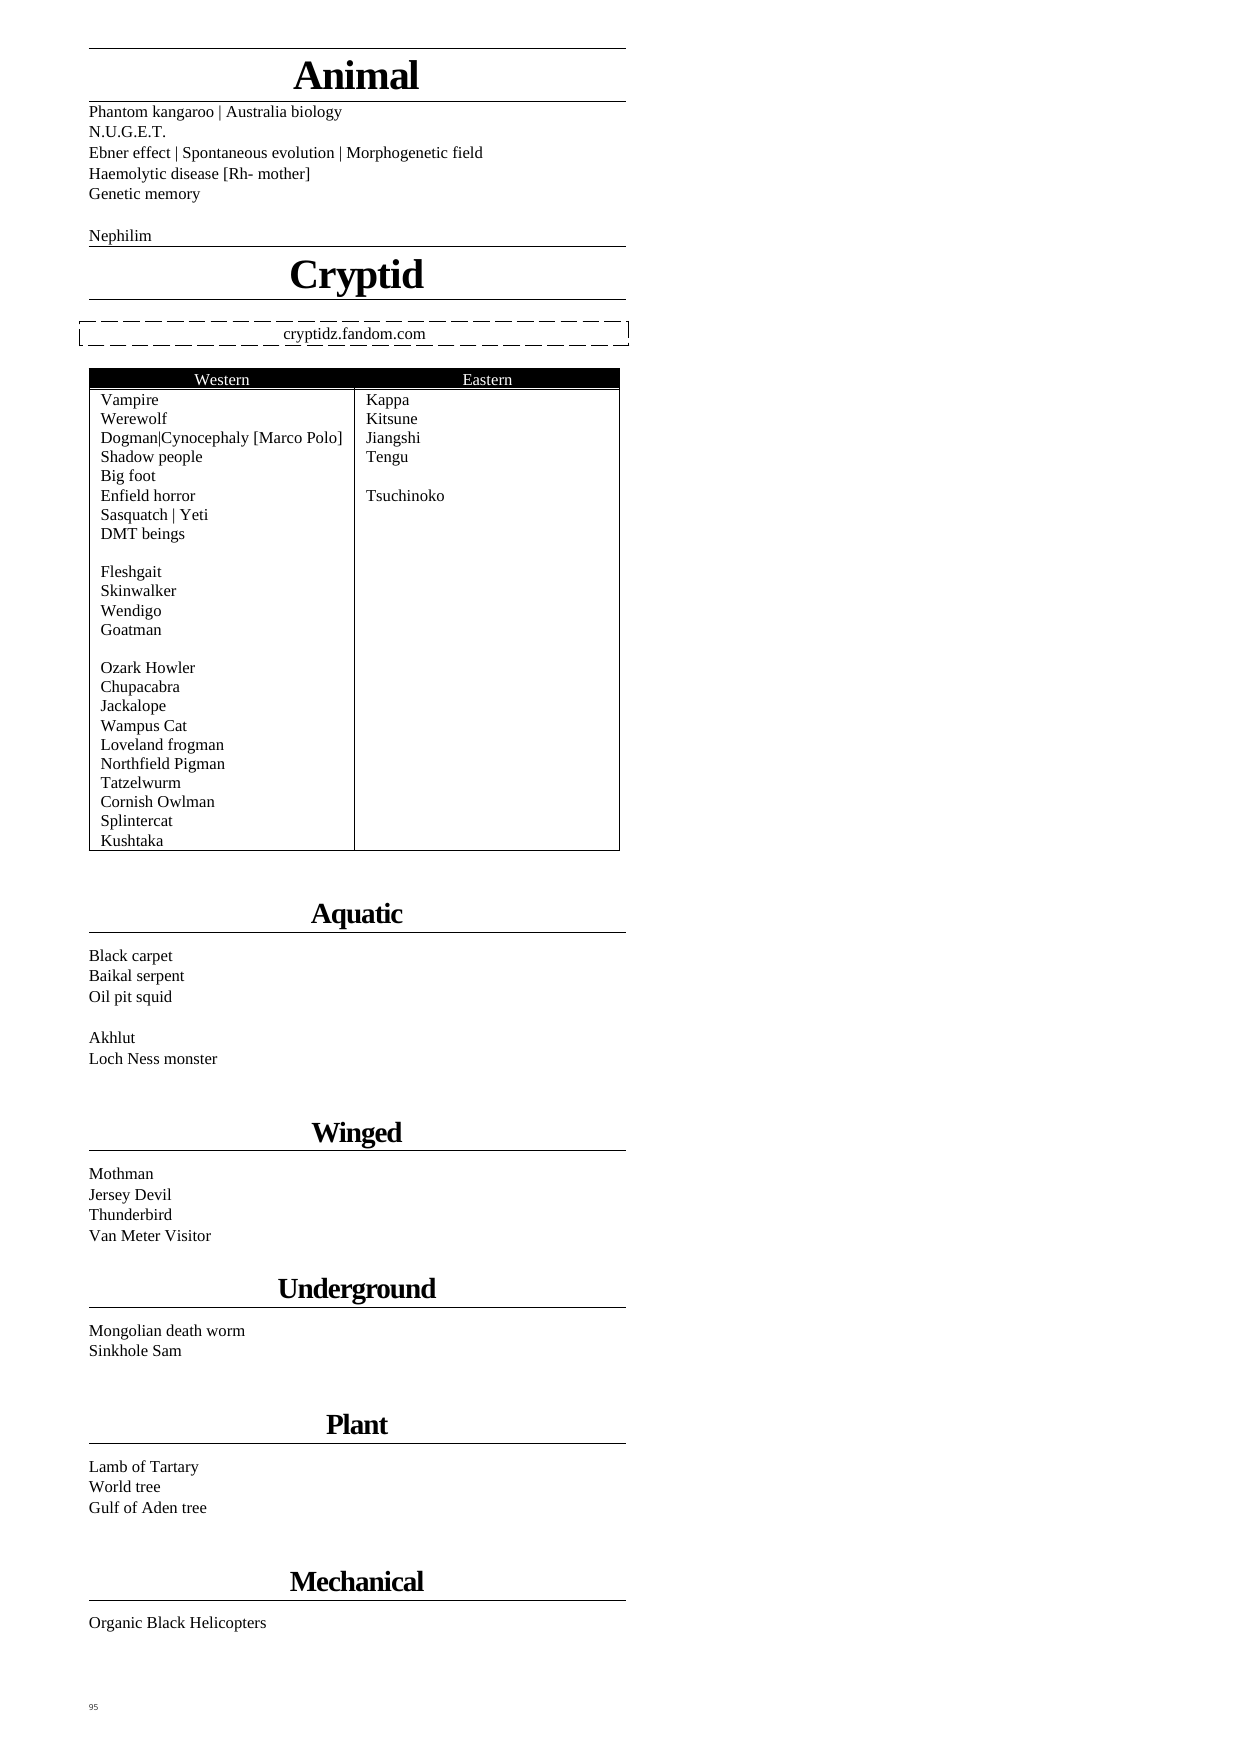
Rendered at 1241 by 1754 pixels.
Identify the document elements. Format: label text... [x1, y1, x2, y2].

subtitle Winged [89, 1115, 626, 1150]
text Ebner effect | Spontaneous evolution | Morphogenetic field [89, 143, 626, 162]
text Thunderbird [89, 1205, 626, 1224]
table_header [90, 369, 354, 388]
text Genetic memory [89, 184, 626, 203]
subtitle Cryptid [89, 247, 626, 299]
subtitle Plant [89, 1407, 626, 1443]
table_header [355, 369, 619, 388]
text World tree [89, 1477, 626, 1496]
text Gulf of Aden tree [89, 1498, 626, 1517]
text Mothman [89, 1164, 626, 1183]
text Mongolian death worm [89, 1321, 626, 1340]
text cryptidz.fandom.com [79, 321, 629, 346]
text Oil pit squid [89, 987, 626, 1006]
text Phantom kangaroo | Australia biology [89, 102, 626, 121]
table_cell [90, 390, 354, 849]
text Sinkhole Sam [89, 1341, 626, 1360]
text Lamb of Tartary [89, 1457, 626, 1476]
subtitle Aquatic [89, 896, 626, 932]
subtitle Mechanical [89, 1564, 626, 1600]
text Van Meter Visitor [89, 1226, 626, 1245]
text Loch Ness monster [89, 1048, 626, 1068]
text Nephilim [89, 225, 626, 244]
subtitle Underground [89, 1271, 626, 1307]
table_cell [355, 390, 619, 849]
text Baikal serpent [89, 966, 626, 985]
text Black carpet [89, 945, 626, 964]
text Organic Black Helicopters [89, 1613, 626, 1632]
text Akhlut [89, 1028, 626, 1047]
text Haemolytic disease [Rh- mother] [89, 163, 626, 183]
text Animal [89, 49, 626, 101]
text Jersey Devil [89, 1184, 626, 1204]
text N.U.G.E.T. [89, 122, 626, 141]
